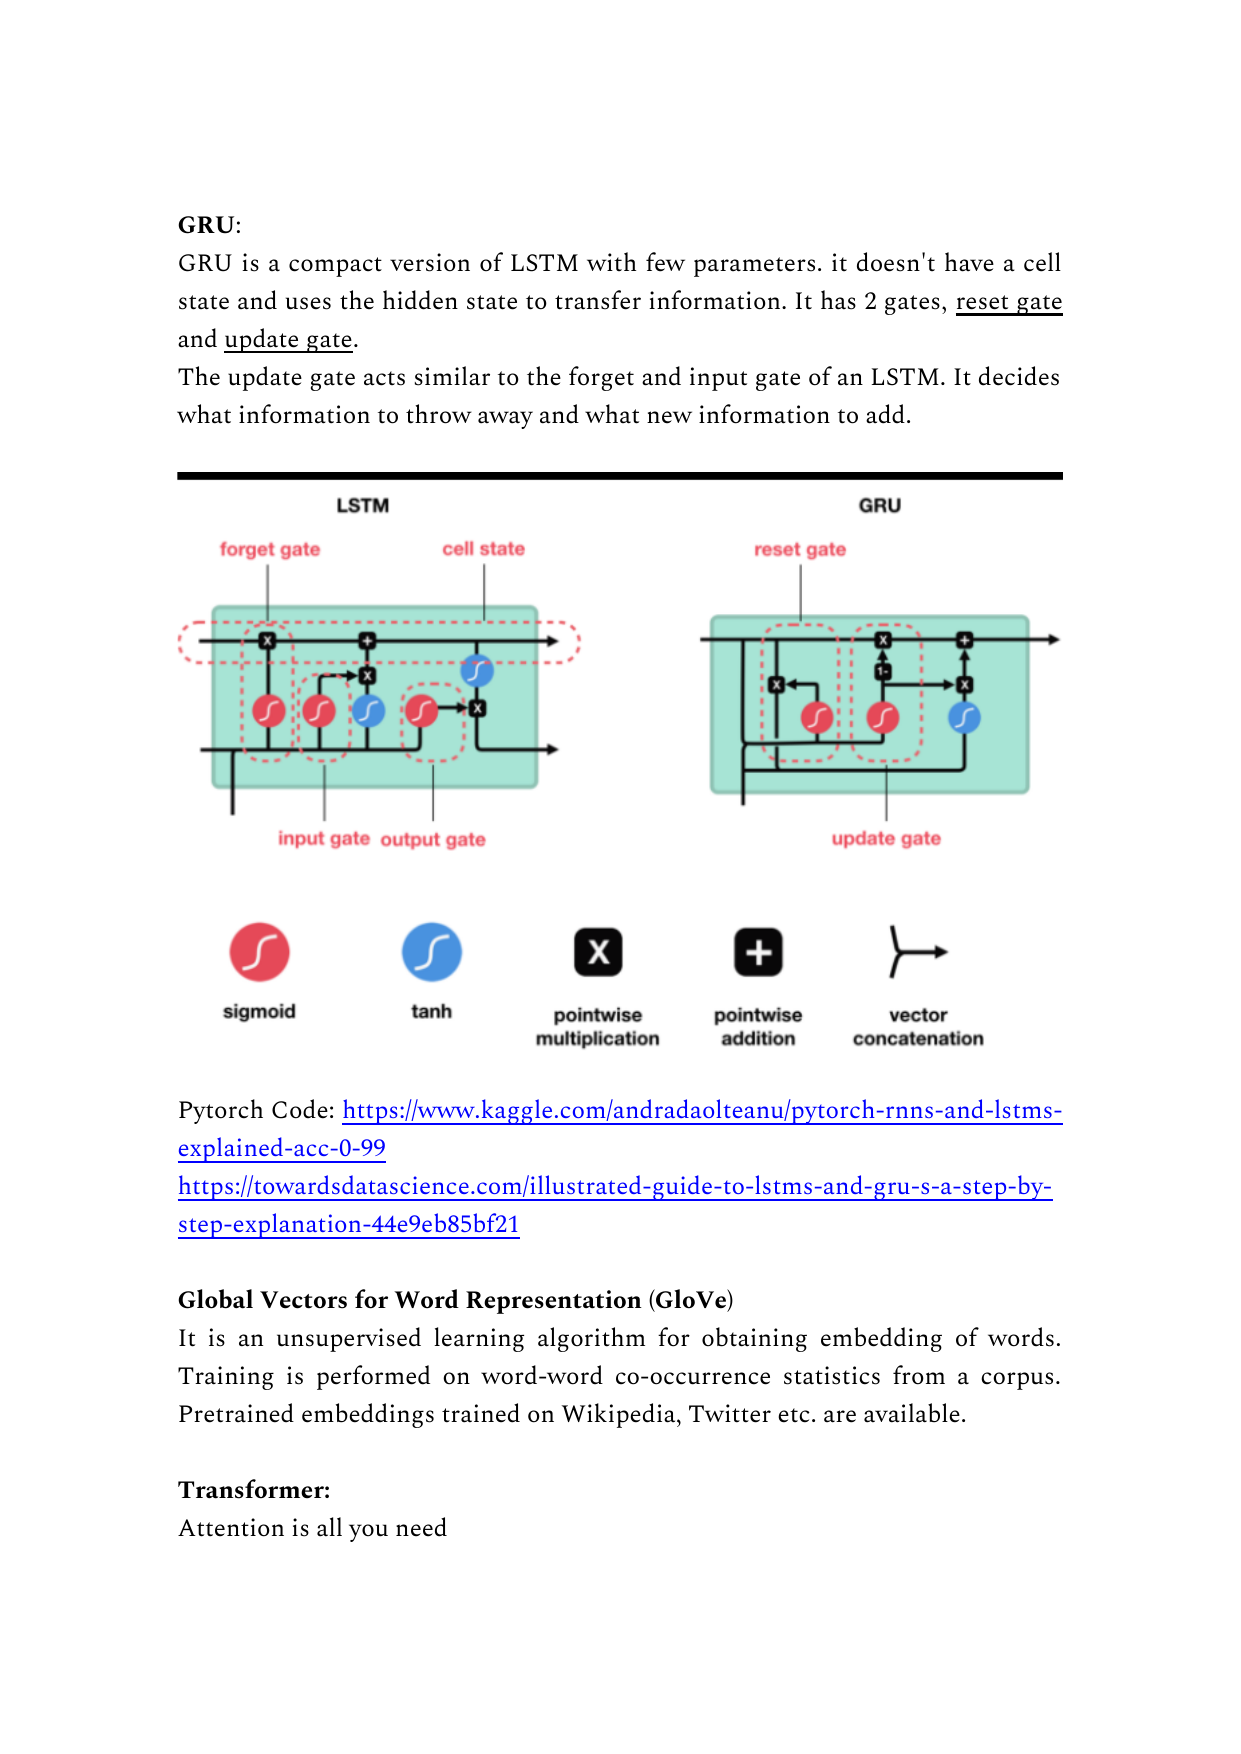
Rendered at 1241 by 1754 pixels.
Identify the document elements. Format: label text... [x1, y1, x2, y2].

text Global Vectors for Word Representation (GloVe) [177, 1282, 1063, 1320]
text Transformer: [177, 1472, 1063, 1510]
text The update gate acts similar to the forget and input gate of an LSTM. It decides what information to throw away and what new information to add. [177, 359, 1063, 435]
text Pytorch Code: https://www.kaggle.com/andradaolteanu/pytorch-rnns-and-lstms-explained-acc-0-99 [177, 1092, 1063, 1168]
text GRU: [177, 207, 1063, 245]
picture [177, 472, 1063, 1055]
text https://towardsdatascience.com/illustrated-guide-to-lstms-and-gru-s-a-step-by-step-explanation-44e9eb85bf21 [177, 1168, 1063, 1244]
text Attention is all you need [177, 1510, 1063, 1548]
text It is an unsupervised learning algorithm for obtaining embedding of words. Training is performed on word-word co-occurrence statistics from a corpus. Pretrained embeddings trained on Wikipedia, Twitter etc. are available. [177, 1320, 1063, 1434]
text GRU is a compact version of LSTM with few parameters. it doesn't have a cell state and uses the hidden state to transfer information. It has 2 gates, reset gate and update gate. [177, 245, 1063, 359]
